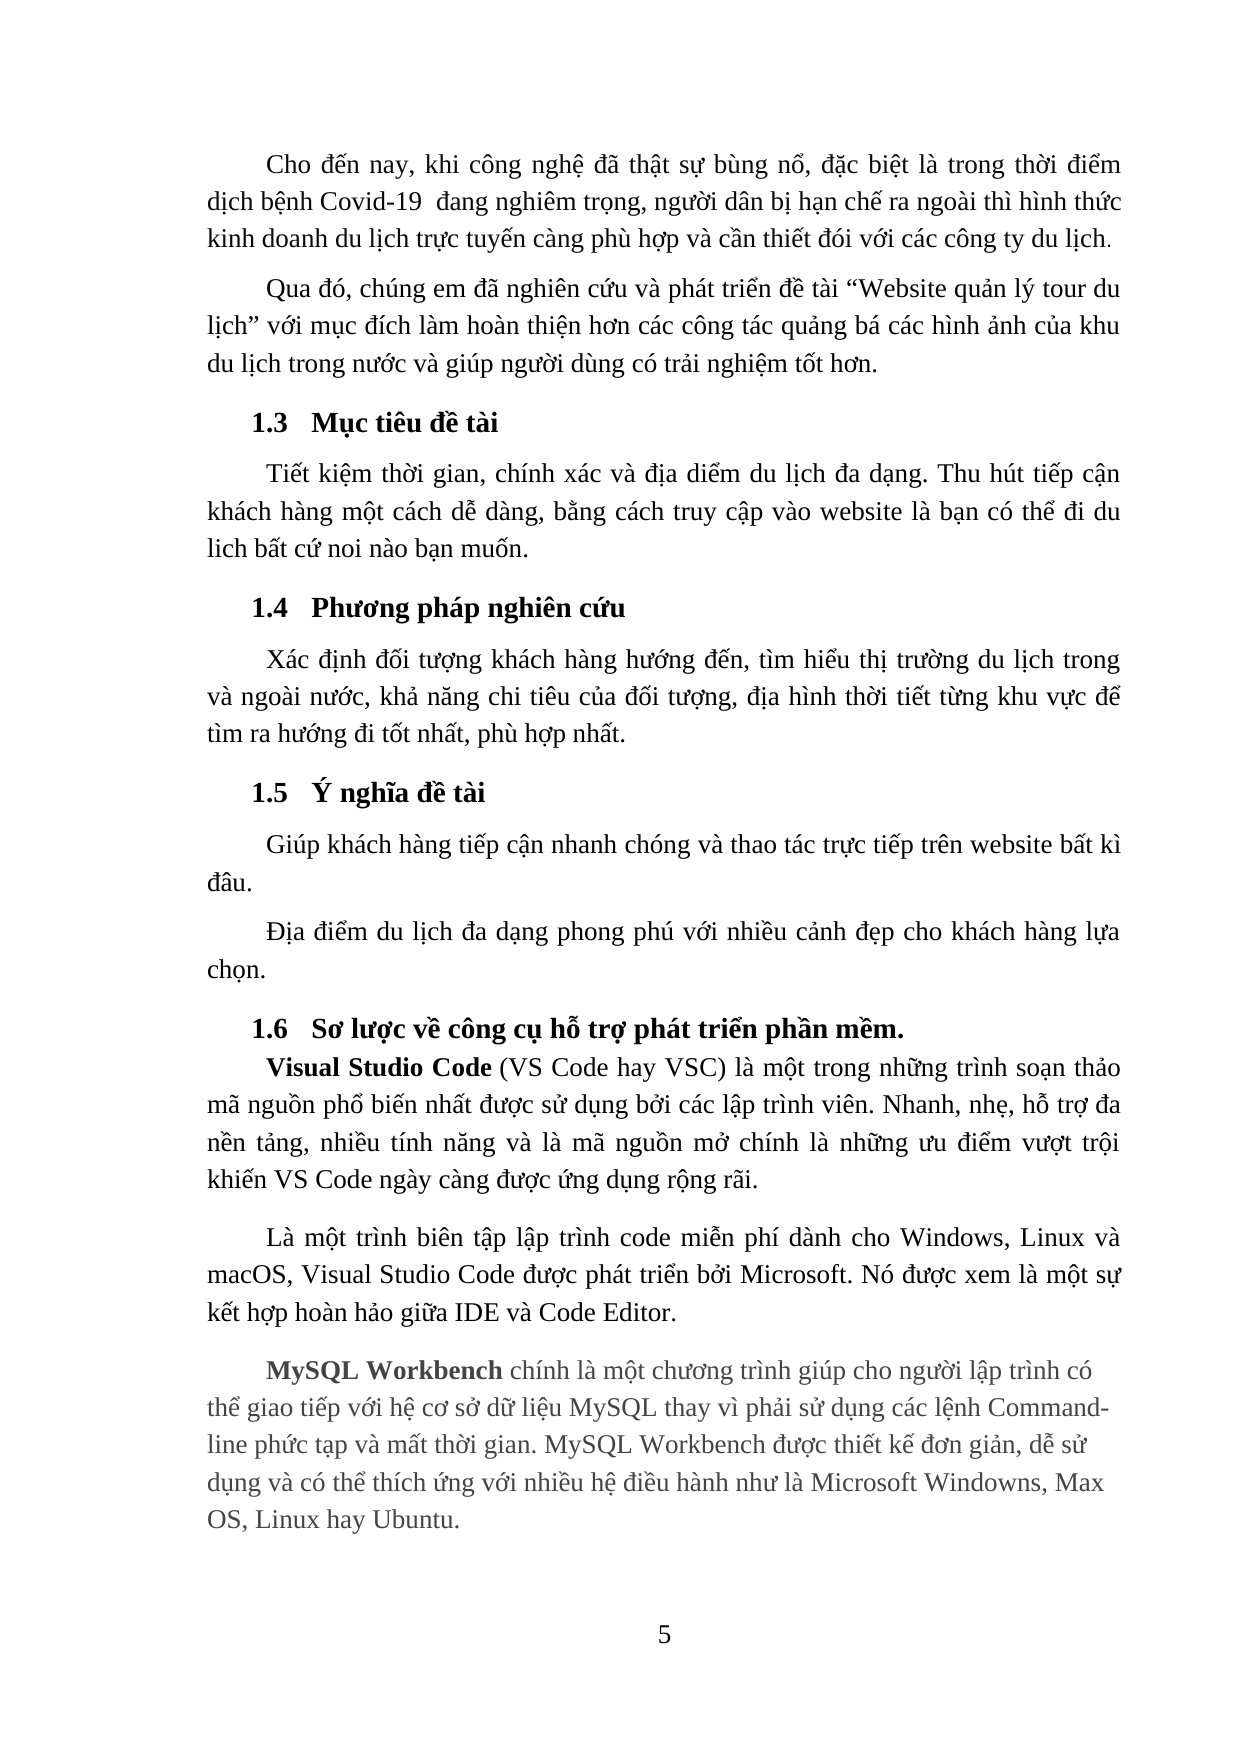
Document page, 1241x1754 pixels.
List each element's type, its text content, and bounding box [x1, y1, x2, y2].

text Cho đến nay, khi công nghệ đã thật sự bùng nổ, đặc biệt là trong thời điểm dịch bệnh Covid-19 đang nghiêm trọng, người dân bị hạn chế ra ngoài thì hình thức kinh doanh du lịch trực tuyến càng phù hợp và cần thiết đói với các công ty du lịch. [207, 148, 1122, 185]
text Visual Studio Code (VS Code hay VSC) là một trong những trình soạn thảo mã nguồn phổ biến nhất được sử dụng bởi các lập trình viên. Nhanh, nhẹ, hỗ trợ đa nền tảng, nhiều tính năng và là mã nguồn mở chính là những ưu điểm vượt trội khiến VS Code ngày càng được ứng dụng rộng rãi. [207, 1157, 1122, 1194]
text Cho đến nay, khi công nghệ đã thật sự bùng nổ, đặc biệt là trong thời điểm dịch bệnh Covid-19 đang nghiêm trọng, người dân bị hạn chế ra ngoài thì hình thức kinh doanh du lịch trực tuyến càng phù hợp và cần thiết đói với các công ty du lịch. [207, 216, 1122, 253]
subtitle Phương pháp nghiên cứu [251, 590, 1122, 624]
text Qua đó, chúng em đã nghiên cứu và phát triển đề tài “Website quản lý tour du lịch” với mục đích làm hoàn thiện hơn các công tác quảng bá các hình ảnh của khu du lịch trong nước và giúp người dùng có trải nghiệm tốt hơn. [207, 272, 1122, 378]
subtitle Ý nghĩa đề tài [251, 776, 1122, 809]
text Là một trình biên tập lập trình code miễn phí dành cho Windows, Linux và macOS, Visual Studio Code được phát triển bởi Microsoft. Nó được xem là một sự kết hợp hoàn hảo giữa IDE và Code Editor. [207, 1289, 1122, 1327]
text Visual Studio Code (VS Code hay VSC) là một trong những trình soạn thảo mã nguồn phổ biến nhất được sử dụng bởi các lập trình viên. Nhanh, nhẹ, hỗ trợ đa nền tảng, nhiều tính năng và là mã nguồn mở chính là những ưu điểm vượt trội khiến VS Code ngày càng được ứng dụng rộng rãi. [207, 1051, 1122, 1088]
text Xác định đối tượng khách hàng hướng đến, tìm hiểu thị trường du lịch trong và ngoài nước, khả năng chi tiêu của đối tượng, địa hình thời tiết từng khu vực để tìm ra hướng đi tốt nhất, phù hợp nhất. [207, 643, 1122, 749]
subtitle Sơ lược về công cụ hỗ trợ phát triển phần mềm. [251, 1011, 1122, 1044]
text Là một trình biên tập lập trình code miễn phí dành cho Windows, Linux và macOS, Visual Studio Code được phát triển bởi Microsoft. Nó được xem là một sự kết hợp hoàn hảo giữa IDE và Code Editor. [207, 1221, 1122, 1258]
text MySQL Workbench chính là một chương trình giúp cho người lập trình có thể giao tiếp với hệ cơ sở dữ liệu MySQL thay vì phải sử dụng các lệnh Command-line phức tạp và mất thời gian. MySQL Workbench được thiết kế đơn giản, dễ sử dụng và có thể thích ứng với nhiều hệ điều hành như là Microsoft Windowns, Max OS, Linux hay Ubuntu. [207, 1354, 1122, 1534]
subtitle Mục tiêu đề tài [251, 405, 1122, 438]
text Tiết kiệm thời gian, chính xác và địa diểm du lịch đa dạng. Thu hút tiếp cận khách hàng một cách dễ dàng, bằng cách truy cập vào website là bạn có thể đi du lich bất cứ noi nào bạn muốn. [207, 457, 1122, 563]
text Giúp khách hàng tiếp cận nhanh chóng và thao tác trực tiếp trên website bất kì đâu. [207, 828, 1122, 897]
text Địa điểm du lịch đa dạng phong phú với nhiều cảnh đẹp cho khách hàng lựa chọn. [207, 915, 1122, 984]
